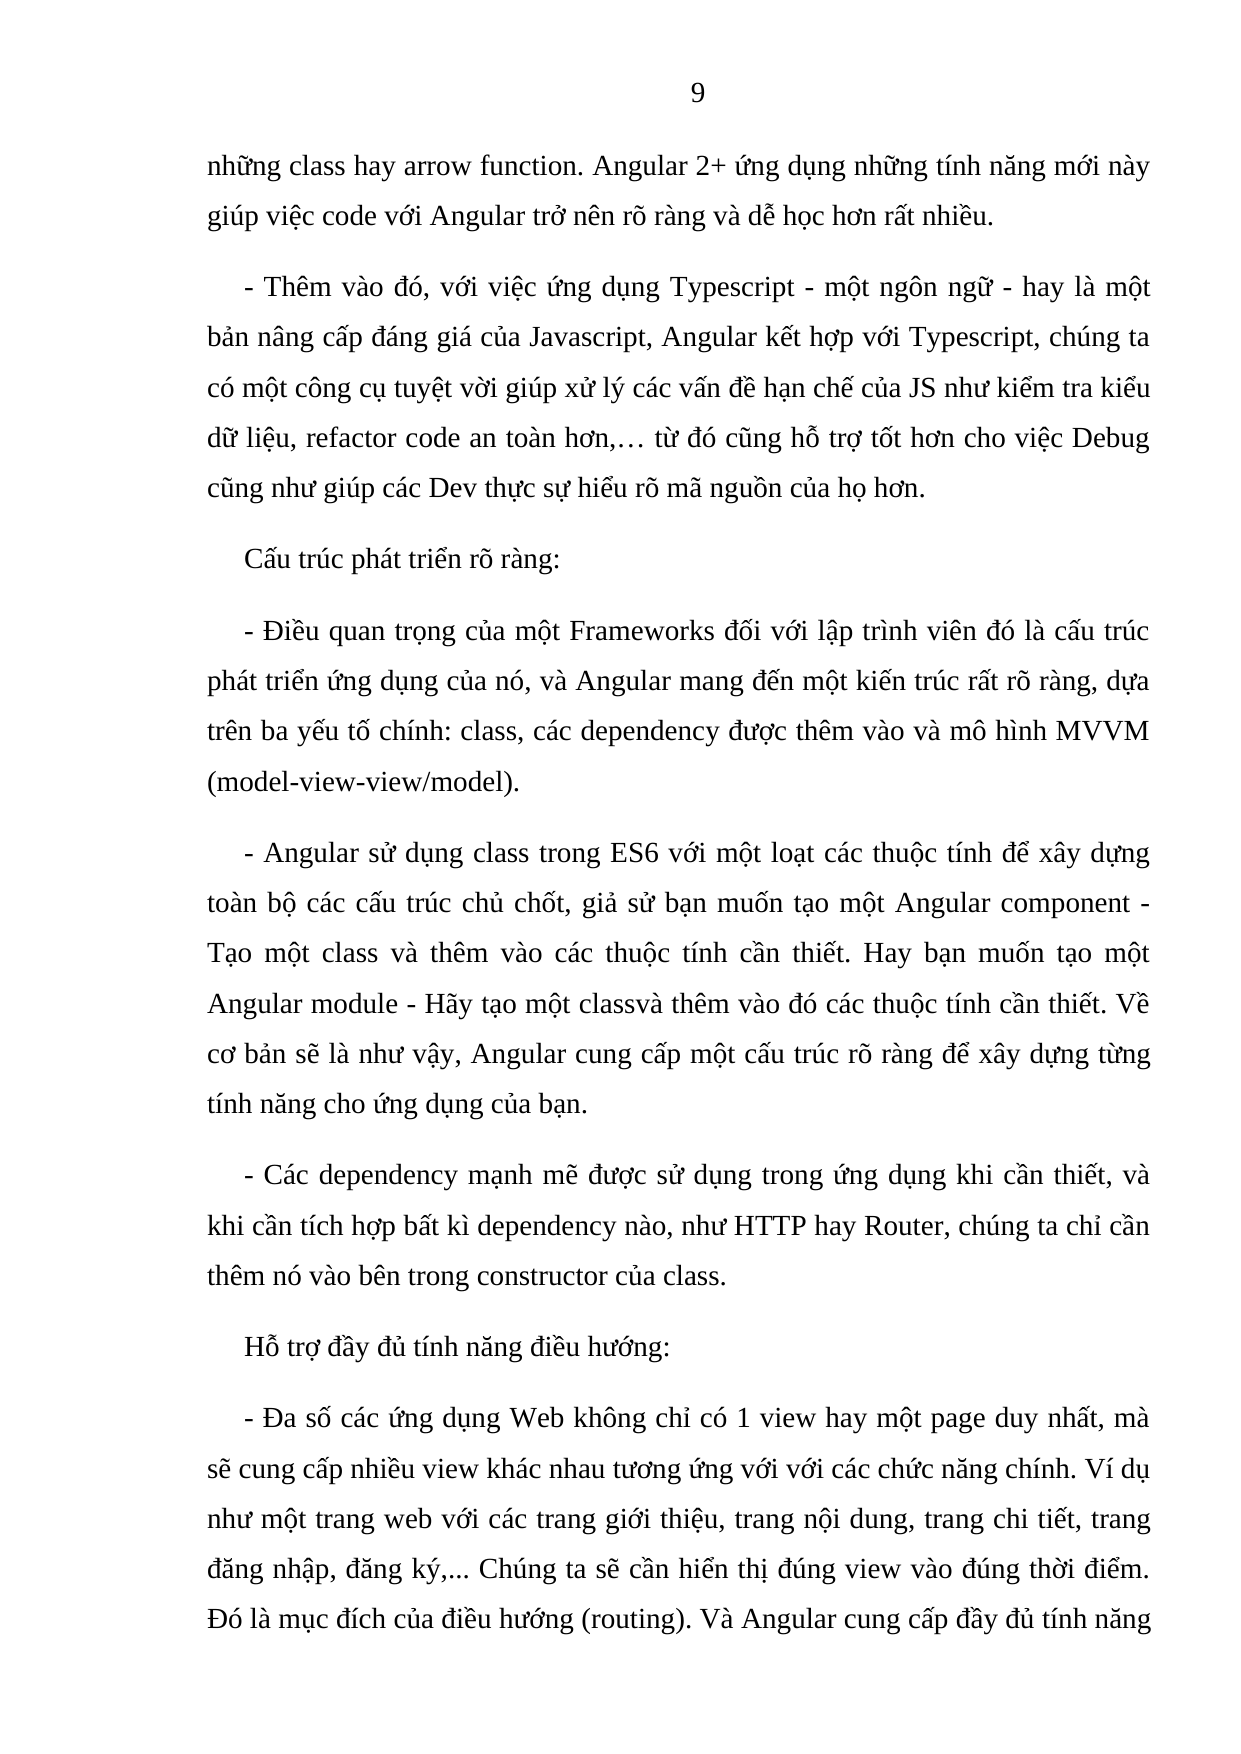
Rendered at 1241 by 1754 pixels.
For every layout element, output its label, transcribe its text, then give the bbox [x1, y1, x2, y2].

text Hỗ trợ đầy đủ tính năng điều hướng: [207, 1329, 1152, 1363]
text - Các dependency mạnh mẽ được sử dụng trong ứng dụng khi cần thiết, và khi cần tích hợp bất kì dependency nào, như HTTP hay Router, chúng ta chỉ cần thêm nó vào bên trong constructor của class. [207, 1157, 1152, 1292]
text - Điều quan trọng của một Frameworks đối với lập trình viên đó là cấu trúc phát triển ứng dụng của nó, và Angular mang đến một kiến trúc rất rõ ràng, dựa trên ba yếu tố chính: class, các dependency được thêm vào và mô hình MVVM (model-view-view/model). [207, 613, 1152, 797]
text - Thêm vào đó, với việc ứng dụng Typescript - một ngôn ngữ - hay là một bản nâng cấp đáng giá của Javascript, Angular kết hợp với Typescript, chúng ta có một công cụ tuyệt vời giúp xử lý các vấn đề hạn chế của JS như kiểm tra kiểu dữ liệu, refactor code an toàn hơn,… từ đó cũng hỗ trợ tốt hơn cho việc Debug cũng như giúp các Dev thực sự hiểu rõ mã nguồn của họ hơn. [207, 269, 1152, 504]
text Cấu trúc phát triển rõ ràng: [207, 542, 1152, 575]
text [207, 148, 1152, 232]
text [207, 1400, 1152, 1635]
text - Angular sử dụng class trong ES6 với một loạt các thuộc tính để xây dựng toàn bộ các cấu trúc chủ chốt, giả sử bạn muốn tạo một Angular component - Tạo một class và thêm vào các thuộc tính cần thiết. Hay bạn muốn tạo một Angular module - Hãy tạo một classvà thêm vào đó các thuộc tính cần thiết. Về cơ bản sẽ là như vậy, Angular cung cấp một cấu trúc rõ ràng để xây dựng từng tính năng cho ứng dụng của bạn. [207, 835, 1152, 1120]
